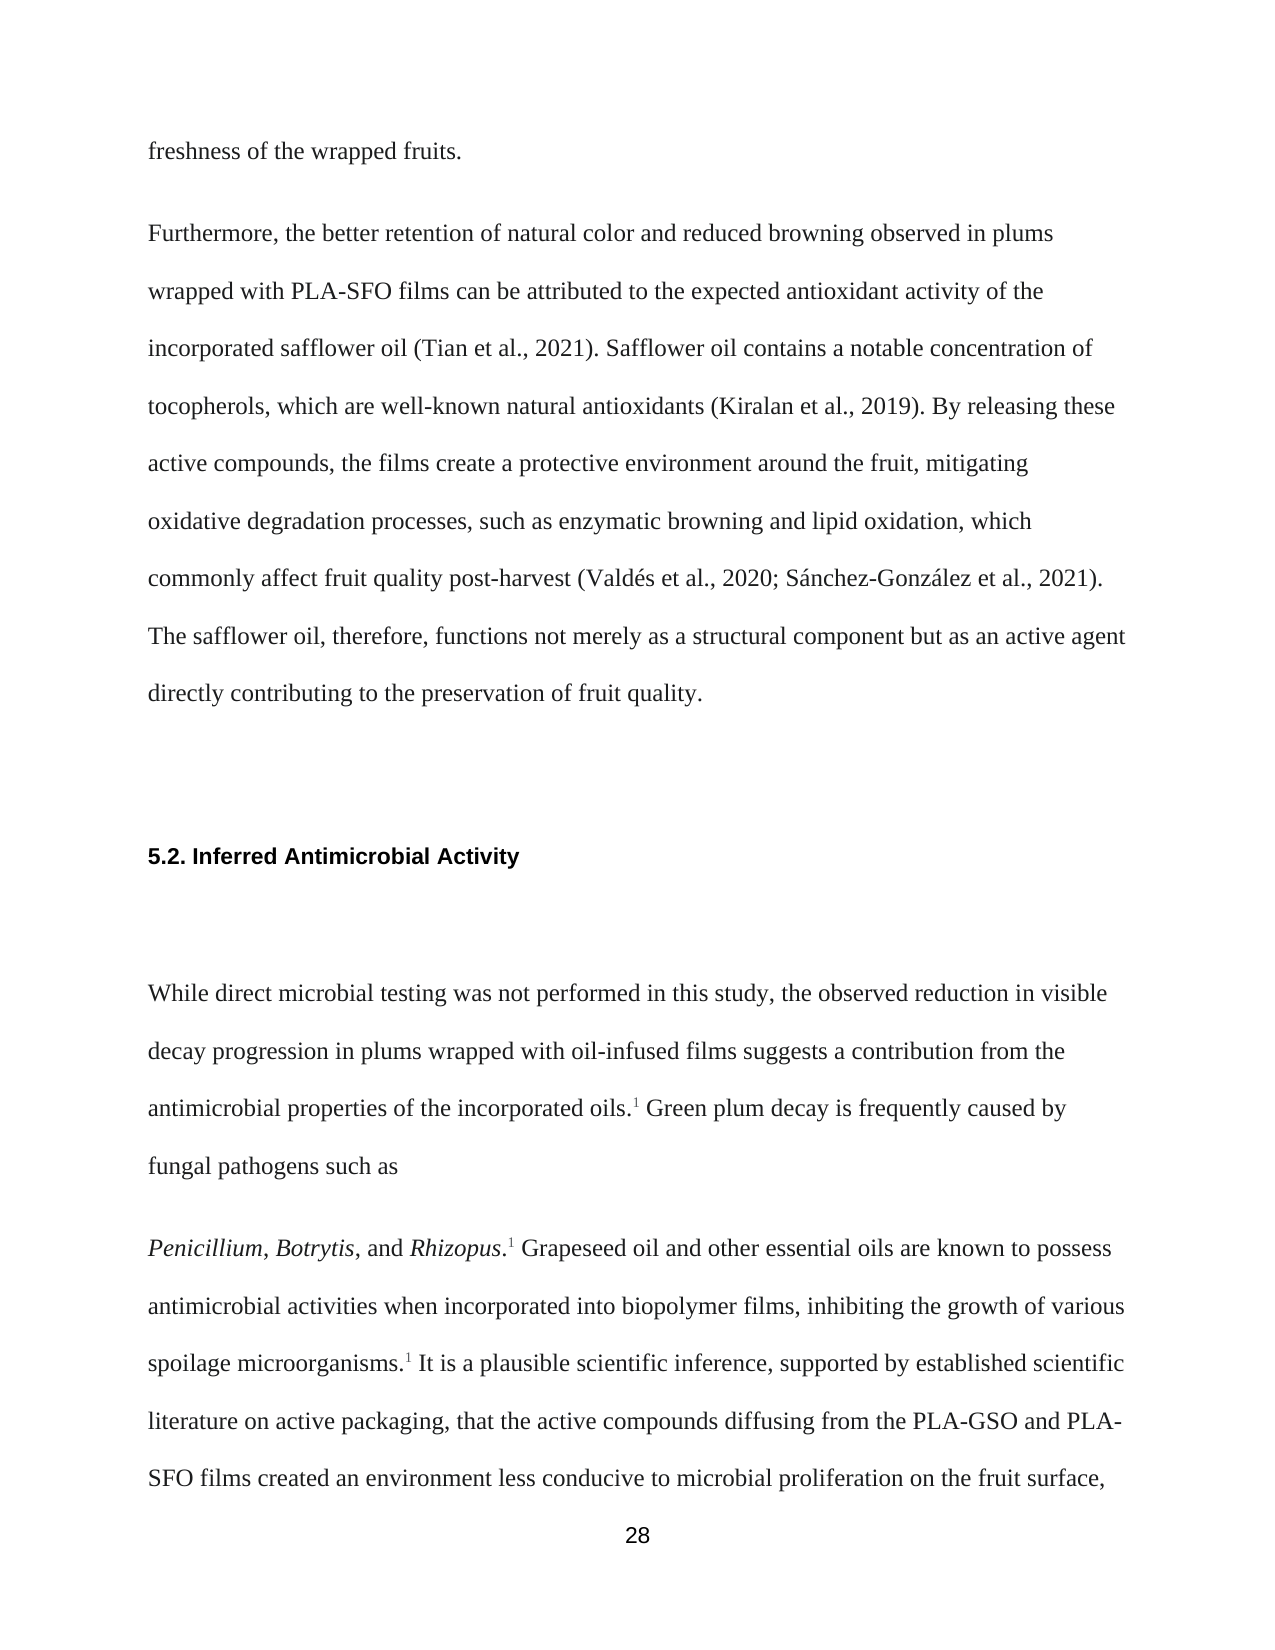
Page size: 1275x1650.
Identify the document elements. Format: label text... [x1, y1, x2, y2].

text 5.2. Inferred Antimicrobial Activity [148, 843, 1127, 870]
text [148, 1233, 1127, 1492]
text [148, 136, 1127, 164]
text Furthermore, the better retention of natural color and reduced browning observed in plums wrapped with PLA-SFO films can be attributed to the expected antioxidant activity of the incorporated safflower oil (Tian et al., 2021). Safflower oil contains a notable concentration of tocopherols, which are well-known natural antioxidants (Kiralan et al., 2019). By releasing these active compounds, the films create a protective environment around the fruit, mitigating oxidative degradation processes, such as enzymatic browning and lipid oxidation, which commonly affect fruit quality post-harvest (Valdés et al., 2020; Sánchez-González et al., 2021). The safflower oil, therefore, functions not merely as a structural component but as an active agent directly contributing to the preservation of fruit quality. [148, 218, 1127, 707]
text While direct microbial testing was not performed in this study, the observed reduction in visible decay progression in plums wrapped with oil-infused films suggests a contribution from the antimicrobial properties of the incorporated oils.1 Green plum decay is frequently caused by fungal pathogens such as [148, 978, 1127, 1180]
